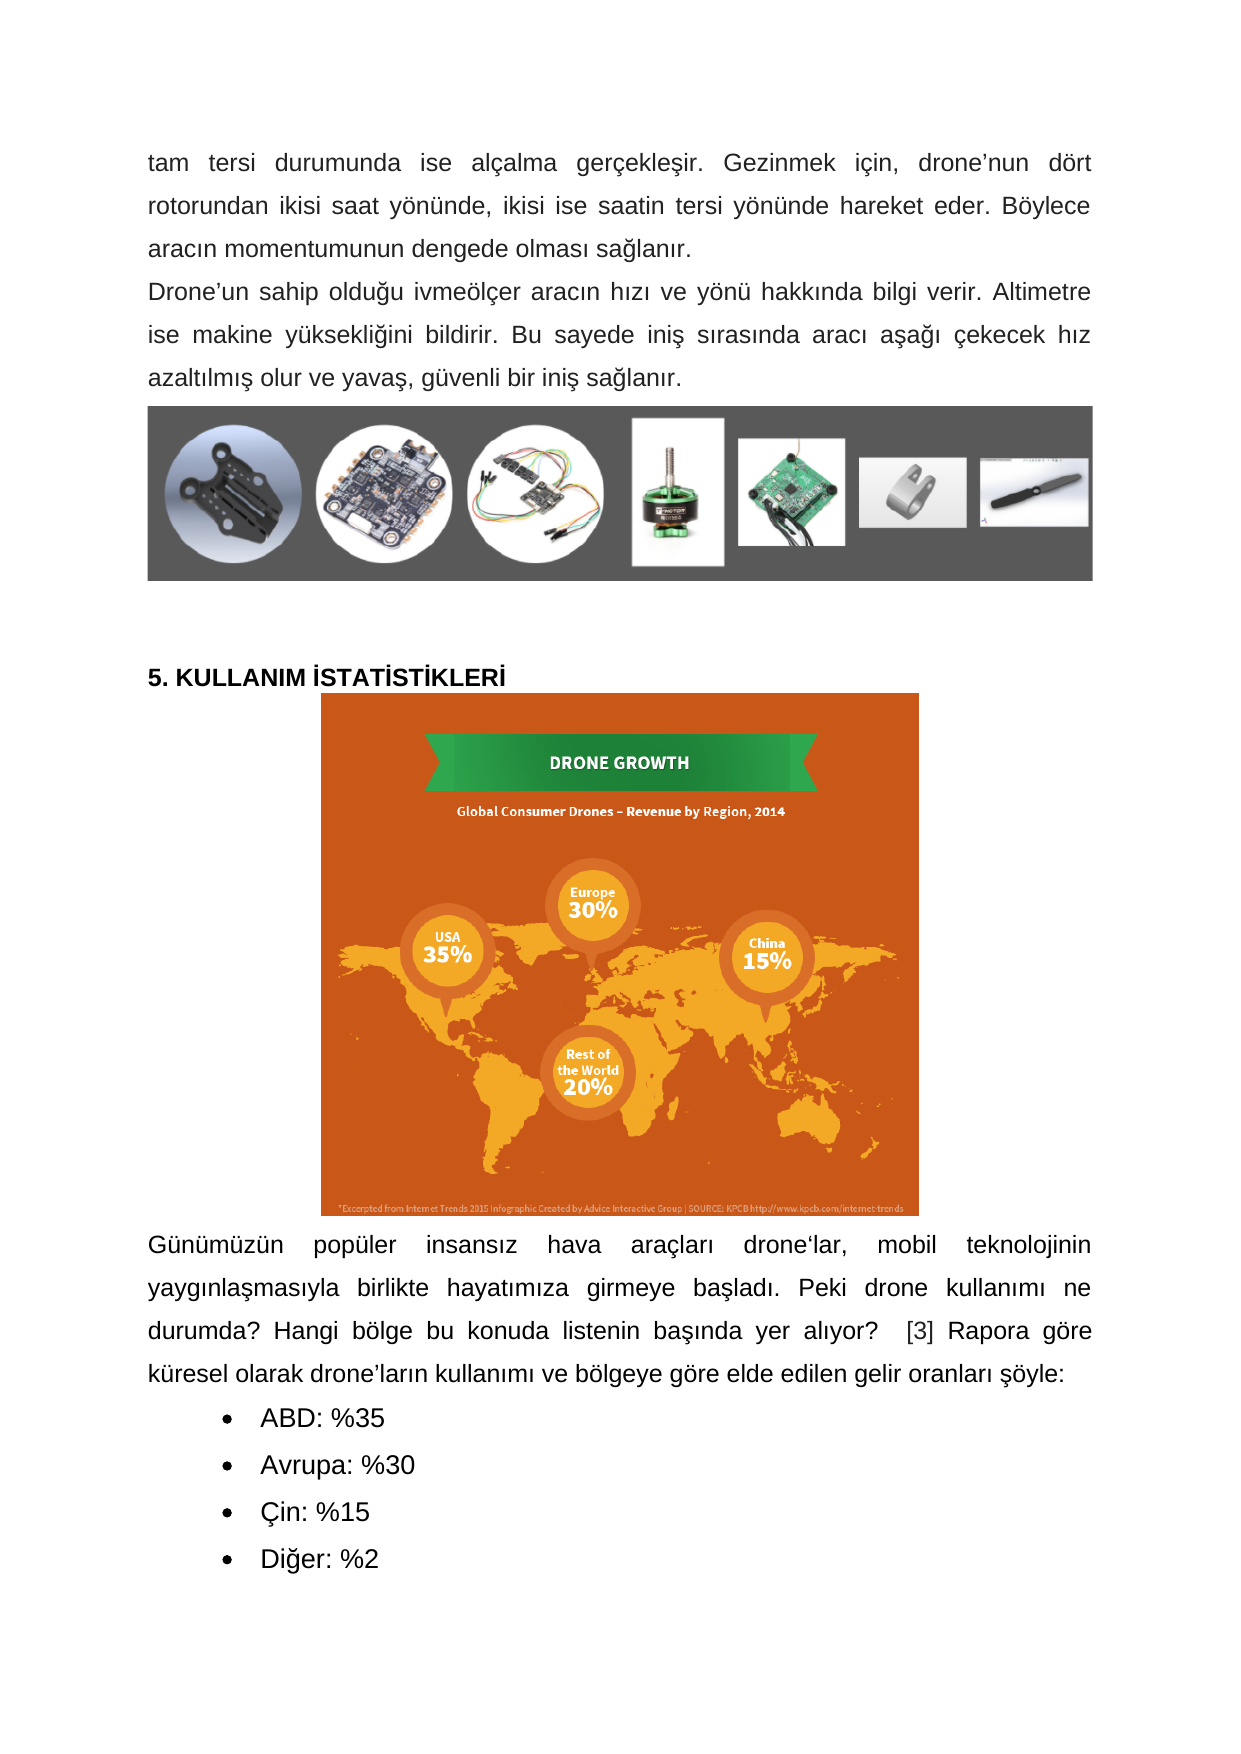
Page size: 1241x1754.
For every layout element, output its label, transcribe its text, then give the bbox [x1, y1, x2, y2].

list Çin: %15 [223, 1496, 1093, 1527]
text Günümüzün popüler insansız hava araçları drone‘lar, mobil teknolojinin yaygınlaşmasıyla birlikte hayatımıza girmeye başladı. Peki drone kullanımı ne durumda? Hangi bölge bu konuda listenin başında yer alıyor? [3] Rapora göre küresel olarak drone’ların kullanımı ve bölgeye göre elde edilen gelir oranları şöyle: [148, 1230, 1093, 1388]
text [148, 148, 1093, 263]
list Diğer: %2 [223, 1543, 1093, 1574]
picture [321, 693, 919, 1216]
list ABD: %35 [223, 1402, 1093, 1434]
text Drone’un sahip olduğu ivmeölçer aracın hızı ve yönü hakkında bilgi verir. Altimetre ise makine yüksekliğini bildirir. Bu sayede iniş sırasında aracı aşağı çekecek hız azaltılmış olur ve yavaş, güvenli bir iniş sağlanır. [148, 277, 1093, 392]
subtitle 5. KULLANIM İSTATİSTİKLERİ [148, 663, 1093, 691]
picture [147, 406, 1093, 581]
list Avrupa: %30 [223, 1449, 1093, 1481]
